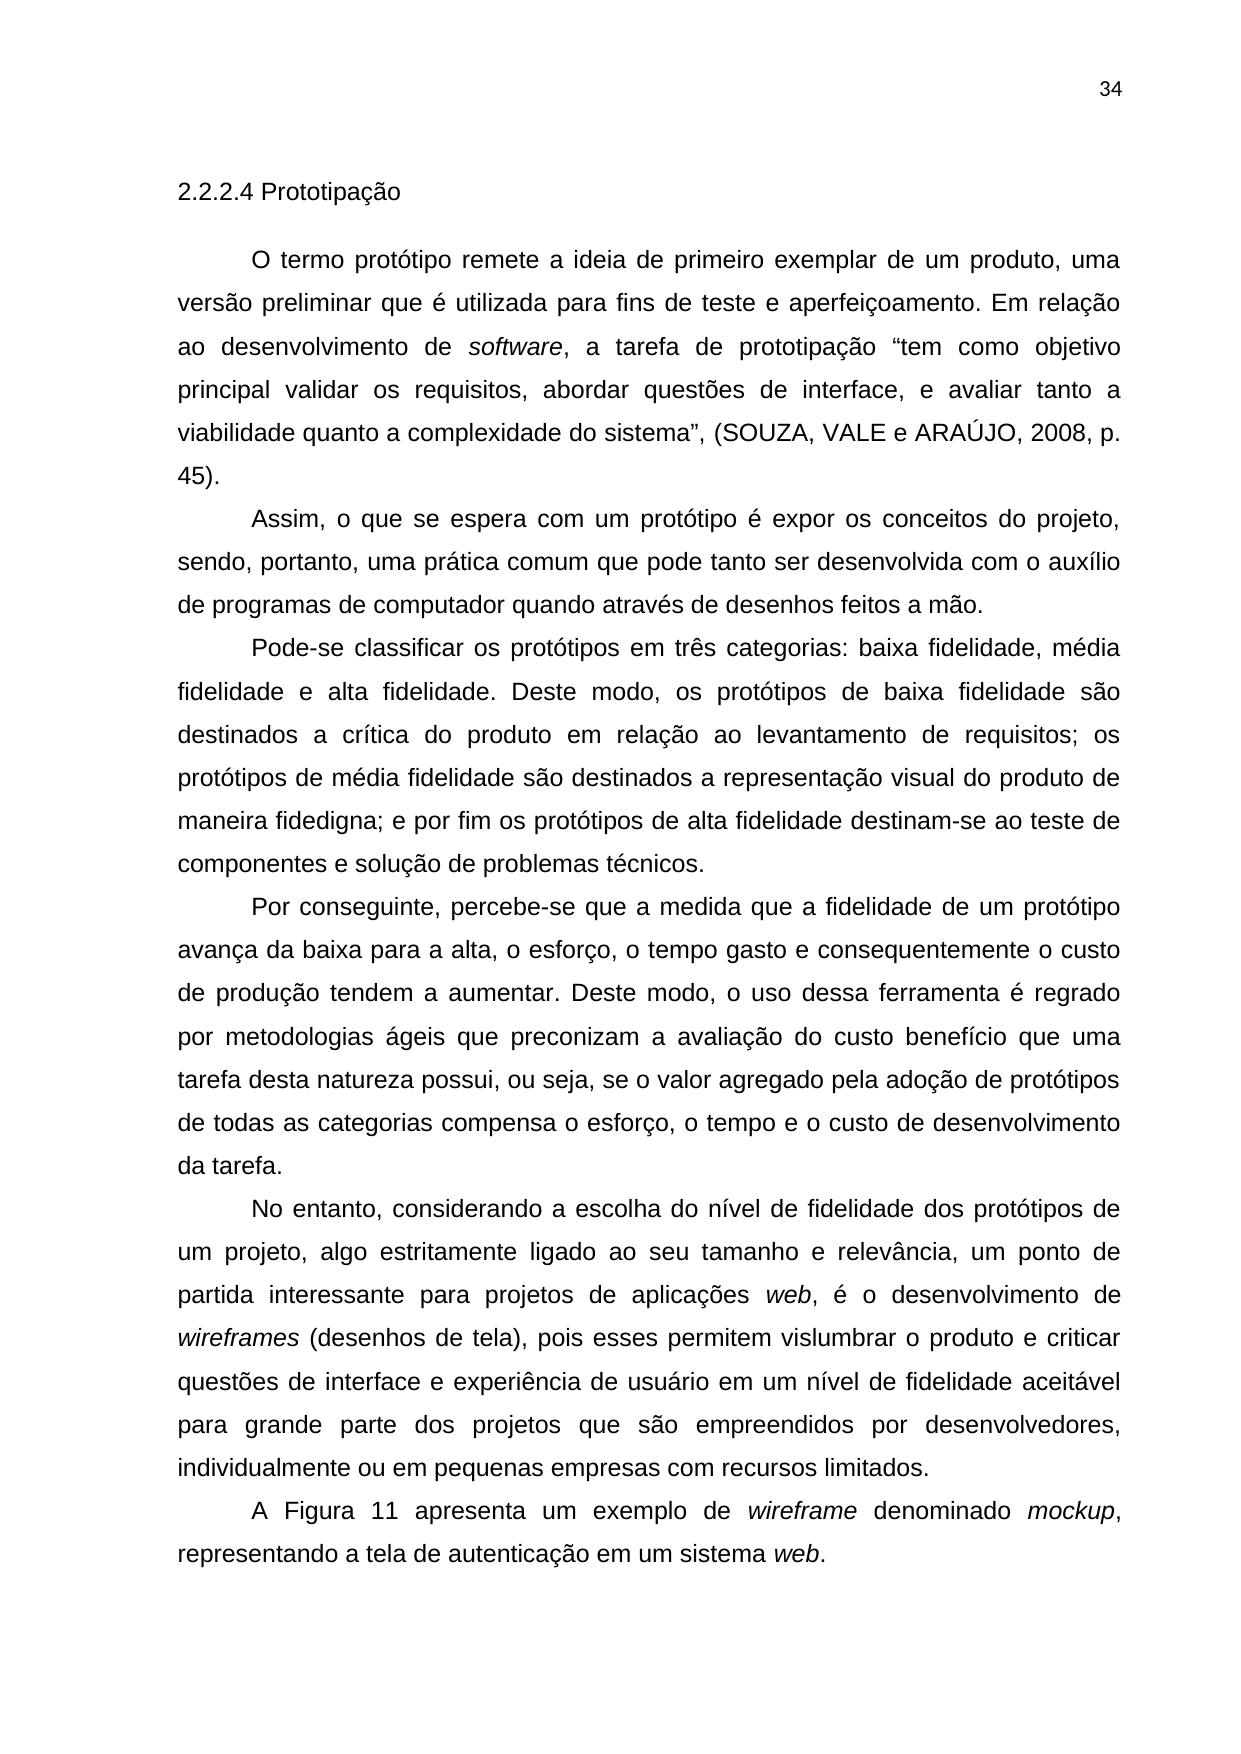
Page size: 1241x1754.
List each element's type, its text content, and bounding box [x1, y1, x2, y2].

text O termo protótipo remete a ideia de primeiro exemplar de um produto, uma versão preliminar que é utilizada para fins de teste e aperfeiçoamento. Em relação ao desenvolvimento de software, a tarefa de prototipação “tem como objetivo principal validar os requisitos, abordar questões de interface, e avaliar tanto a viabilidade quanto a complexidade do sistema”,. [177, 245, 1122, 490]
text Por conseguinte, percebe-se que a medida que a fidelidade de um protótipo avança da baixa para a alta, o esforço, o tempo gasto e consequentemente o custo de produção tendem a aumentar. Deste modo, o uso dessa ferramenta é regrado por metodologias ágeis que preconizam a avaliação do custo benefício que uma tarefa desta natureza possui, ou seja, se o valor agregado pela adoção de protótipos de todas as categorias compensa o esforço, o tempo e o custo de desenvolvimento da tarefa. [177, 892, 1122, 1180]
text Assim, o que se espera com um protótipo é expor os conceitos do projeto, sendo, portanto, uma prática comum que pode tanto ser desenvolvida com o auxílio de programas de computador quando através de desenhos feitos a mão. [177, 504, 1122, 619]
text No entanto, considerando a escolha do nível de fidelidade dos protótipos de um projeto, algo estritamente ligado ao seu tamanho e relevância, um ponto de partida interessante para projetos de aplicações web, é o desenvolvimento de wireframes (desenhos de tela), pois esses permitem vislumbrar o produto e criticar questões de interface e experiência de usuário em um nível de fidelidade aceitável para grande parte dos projetos que são empreendidos por desenvolvedores, individualmente ou em pequenas empresas com recursos limitados. [177, 1194, 1122, 1482]
text Prototipação [177, 177, 1122, 206]
text Pode-se classificar os protótipos em três categorias: baixa fidelidade, média fidelidade e alta fidelidade. Deste modo, os protótipos de baixa fidelidade são destinados a crítica do produto em relação ao levantamento de requisitos; os protótipos de média fidelidade são destinados a representação visual do produto de maneira fidedigna; e por fim os protótipos de alta fidelidade destinam-se ao teste de componentes e solução de problemas técnicos. [177, 633, 1122, 878]
text A Figura 11 apresenta um exemplo de wireframe denominado mockup, representando a tela de autenticação em um sistema web. [177, 1496, 1122, 1568]
